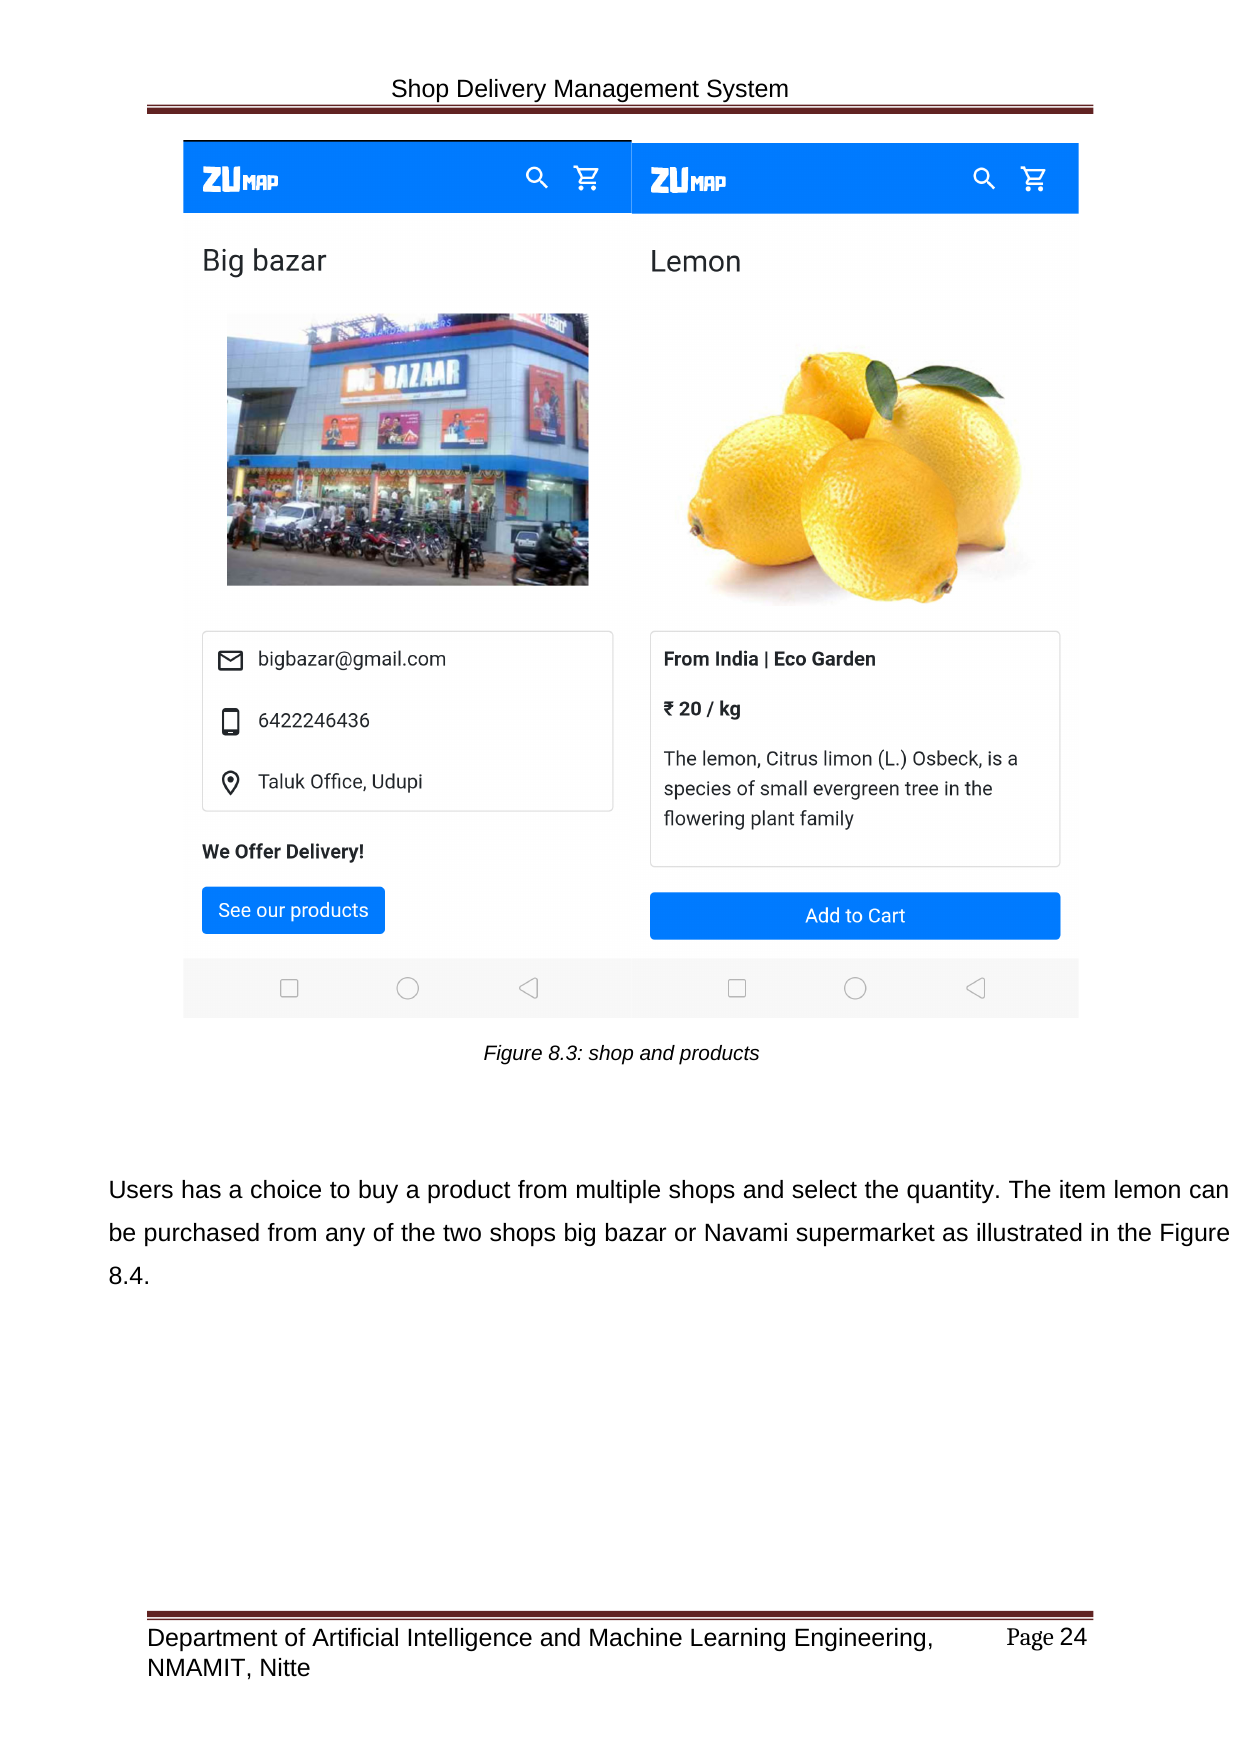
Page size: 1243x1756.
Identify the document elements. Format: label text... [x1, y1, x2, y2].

picture [183, 140, 1079, 1018]
text Users has a choice to buy a product from multiple shops and select the quantity. The item lemon can be purchased from any of the two shops big bazar or Navami supermarket as illustrated in the Figure 8.4. [108, 1175, 1232, 1290]
text Figure 8.3: shop and products [483, 1041, 1232, 1065]
